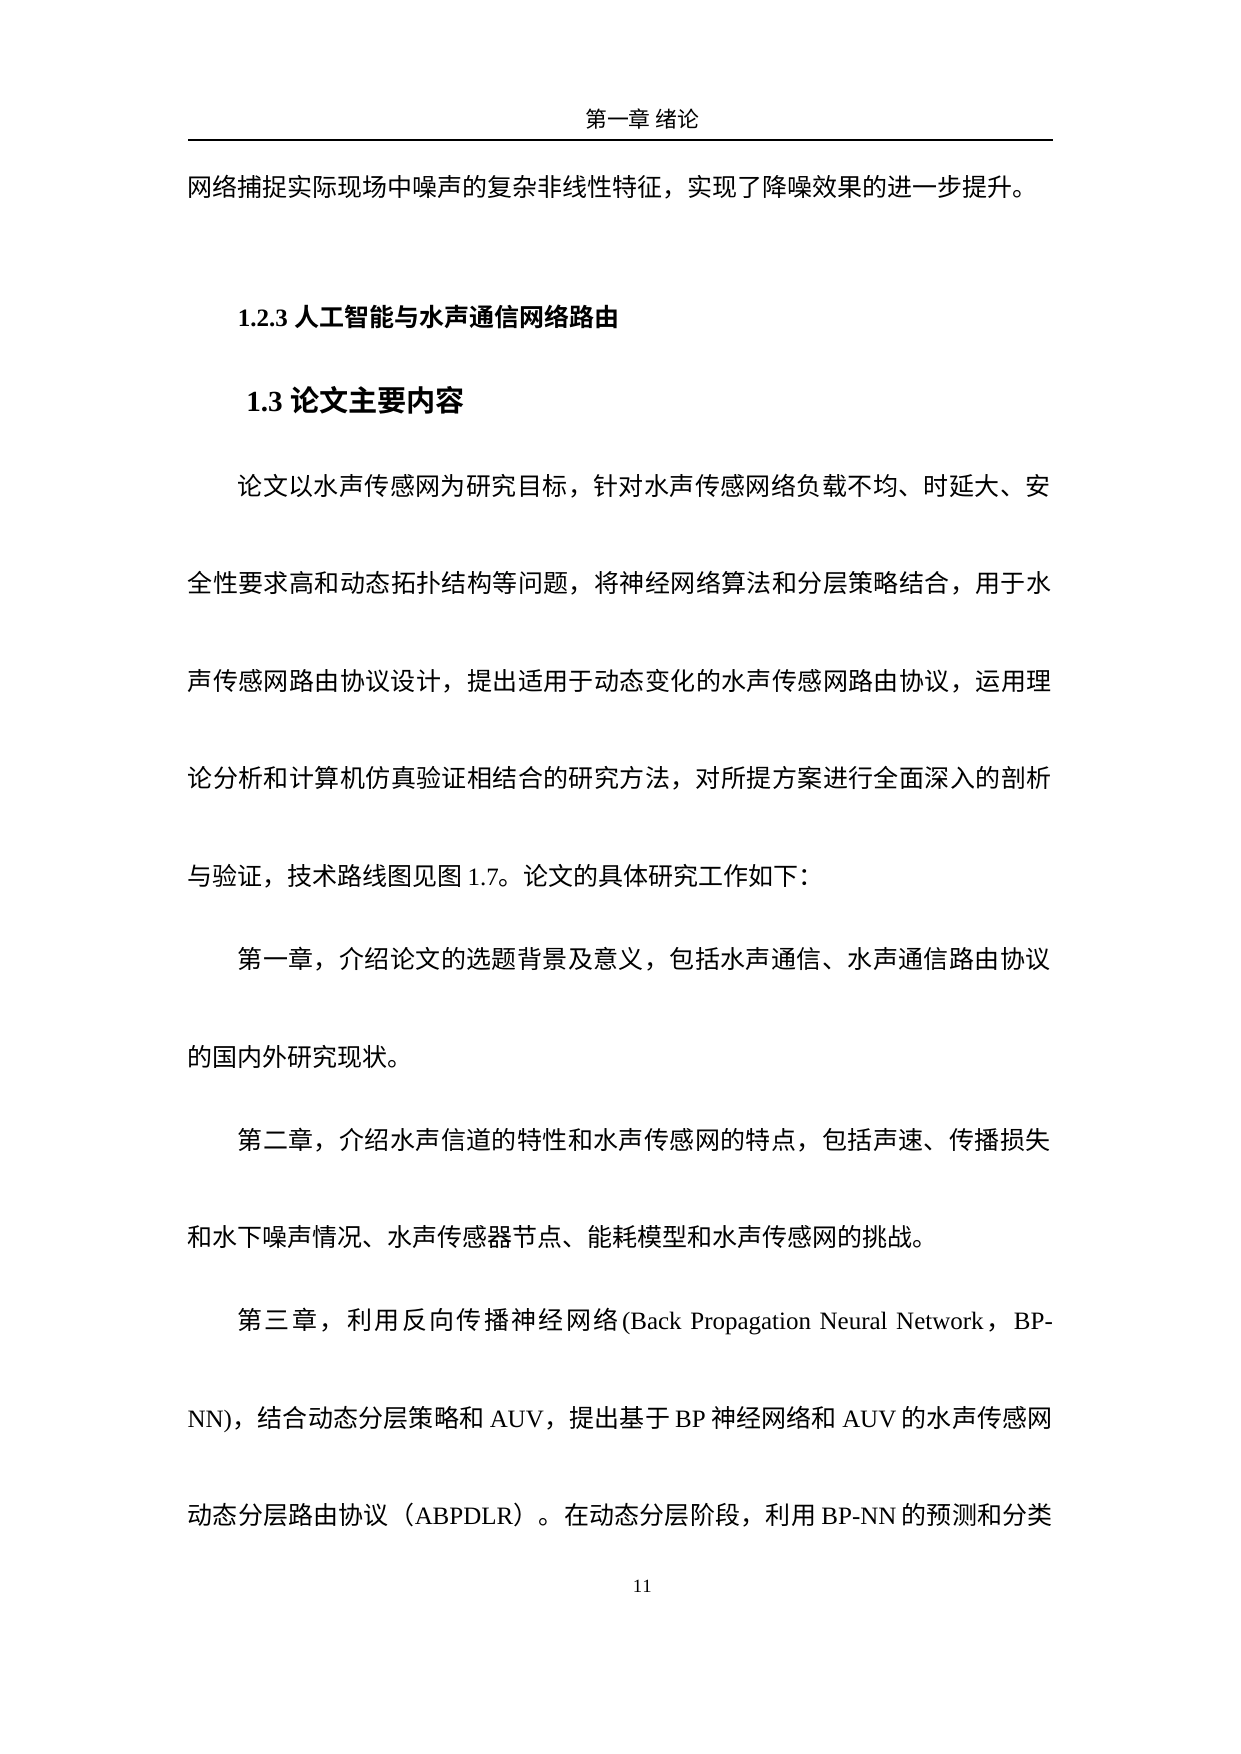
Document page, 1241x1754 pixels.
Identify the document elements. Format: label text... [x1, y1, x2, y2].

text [187, 1286, 1053, 1546]
text 第一章，介绍论文的选题背景及意义，包括水声通信、水声通信路由协议的国内外研究现状。 [187, 925, 1053, 1088]
text 1.3 论文主要内容 [187, 366, 1053, 431]
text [187, 153, 1053, 218]
text 1.2.3 人工智能与水声通信网络路由 [187, 283, 1053, 348]
text 第二章，介绍水声信道的特性和水声传感网的特点，包括声速、传播损失和水下噪声情况、水声传感器节点、能耗模型和水声传感网的挑战。 [187, 1106, 1053, 1268]
text 论文以水声传感网为研究目标，针对水声传感网络负载不均、时延大、安全性要求高和动态拓扑结构等问题，将神经网络算法和分层策略结合，用于水声传感网路由协议设计，提出适用于动态变化的水声传感网路由协议，运用理论分析和计算机仿真验证相结合的研究方法，对所提方案进行全面深入的剖析与验证，技术路线图见图1.7。论文的具体研究工作如下： [187, 452, 1053, 907]
